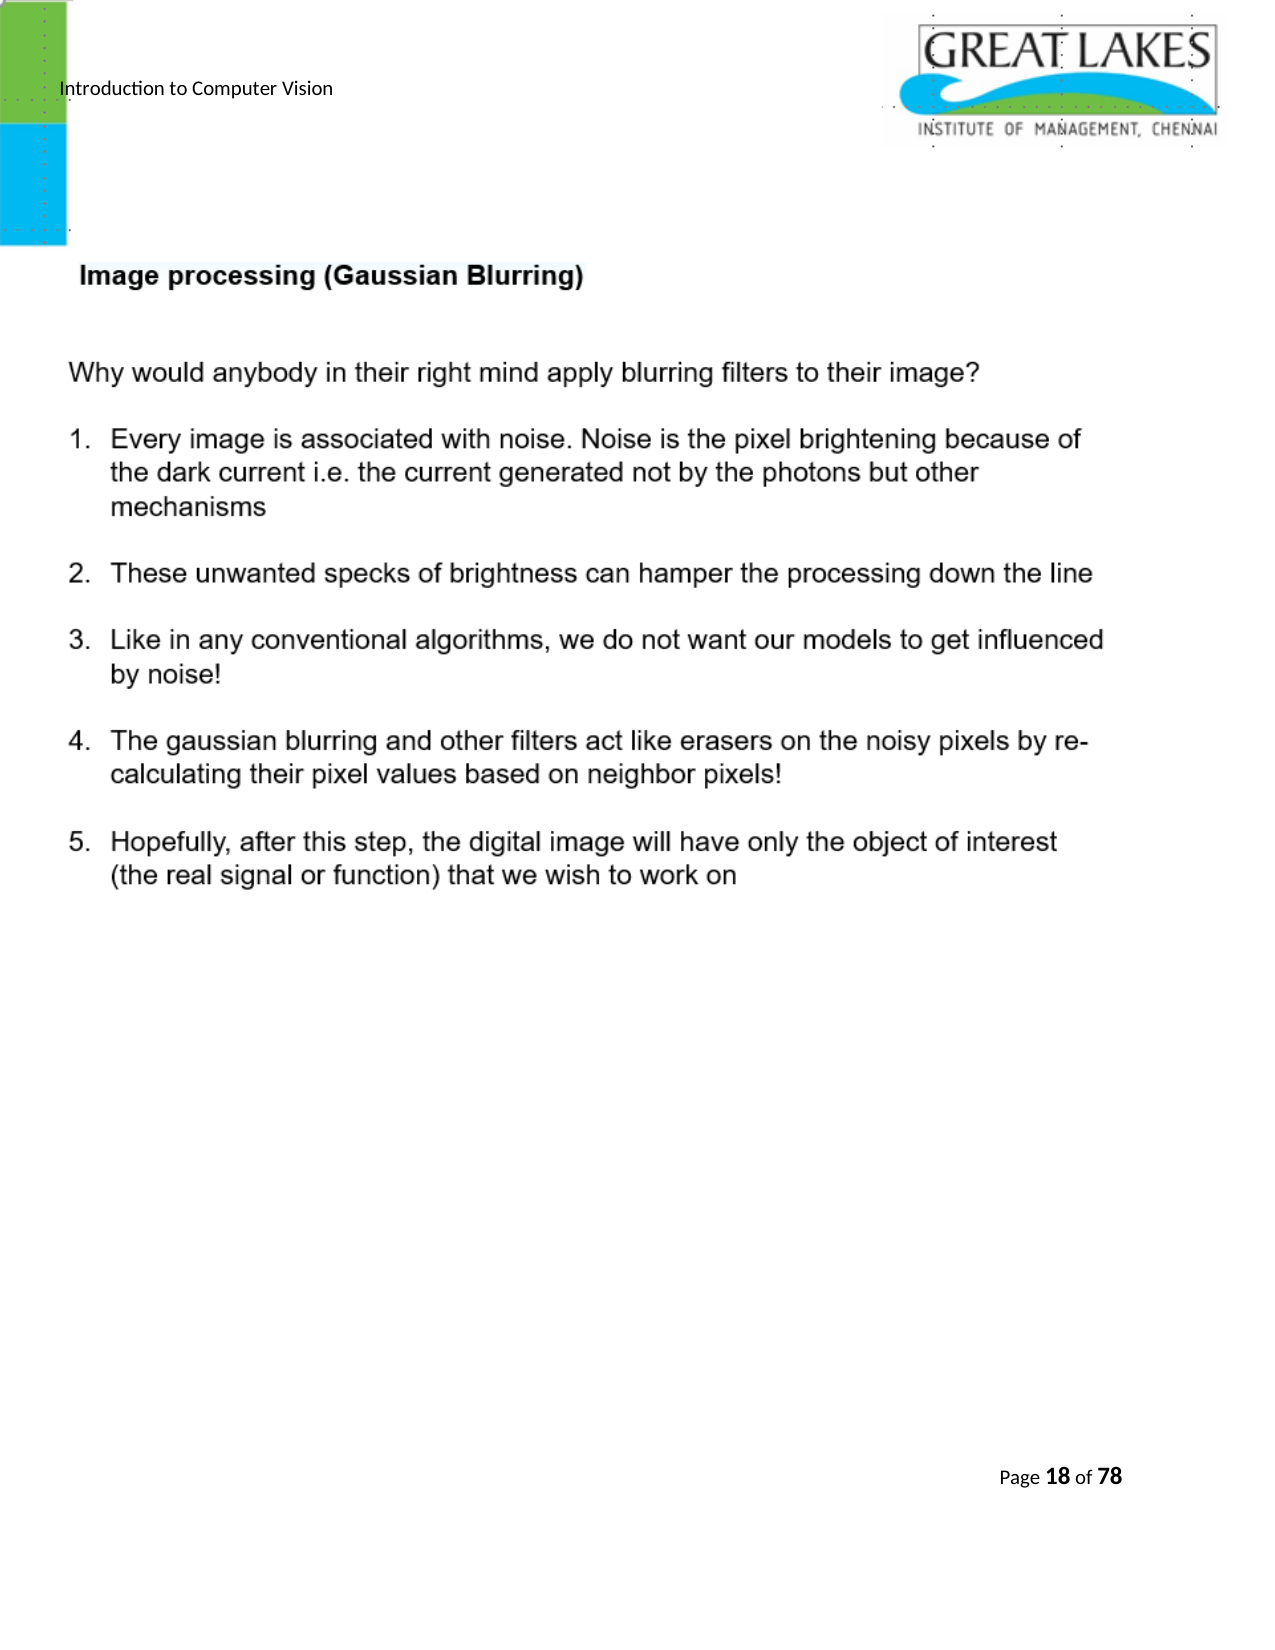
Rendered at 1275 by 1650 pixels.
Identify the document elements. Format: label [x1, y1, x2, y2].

picture [0, 0, 74, 250]
picture [881, 12, 1226, 149]
picture [59, 253, 1122, 907]
